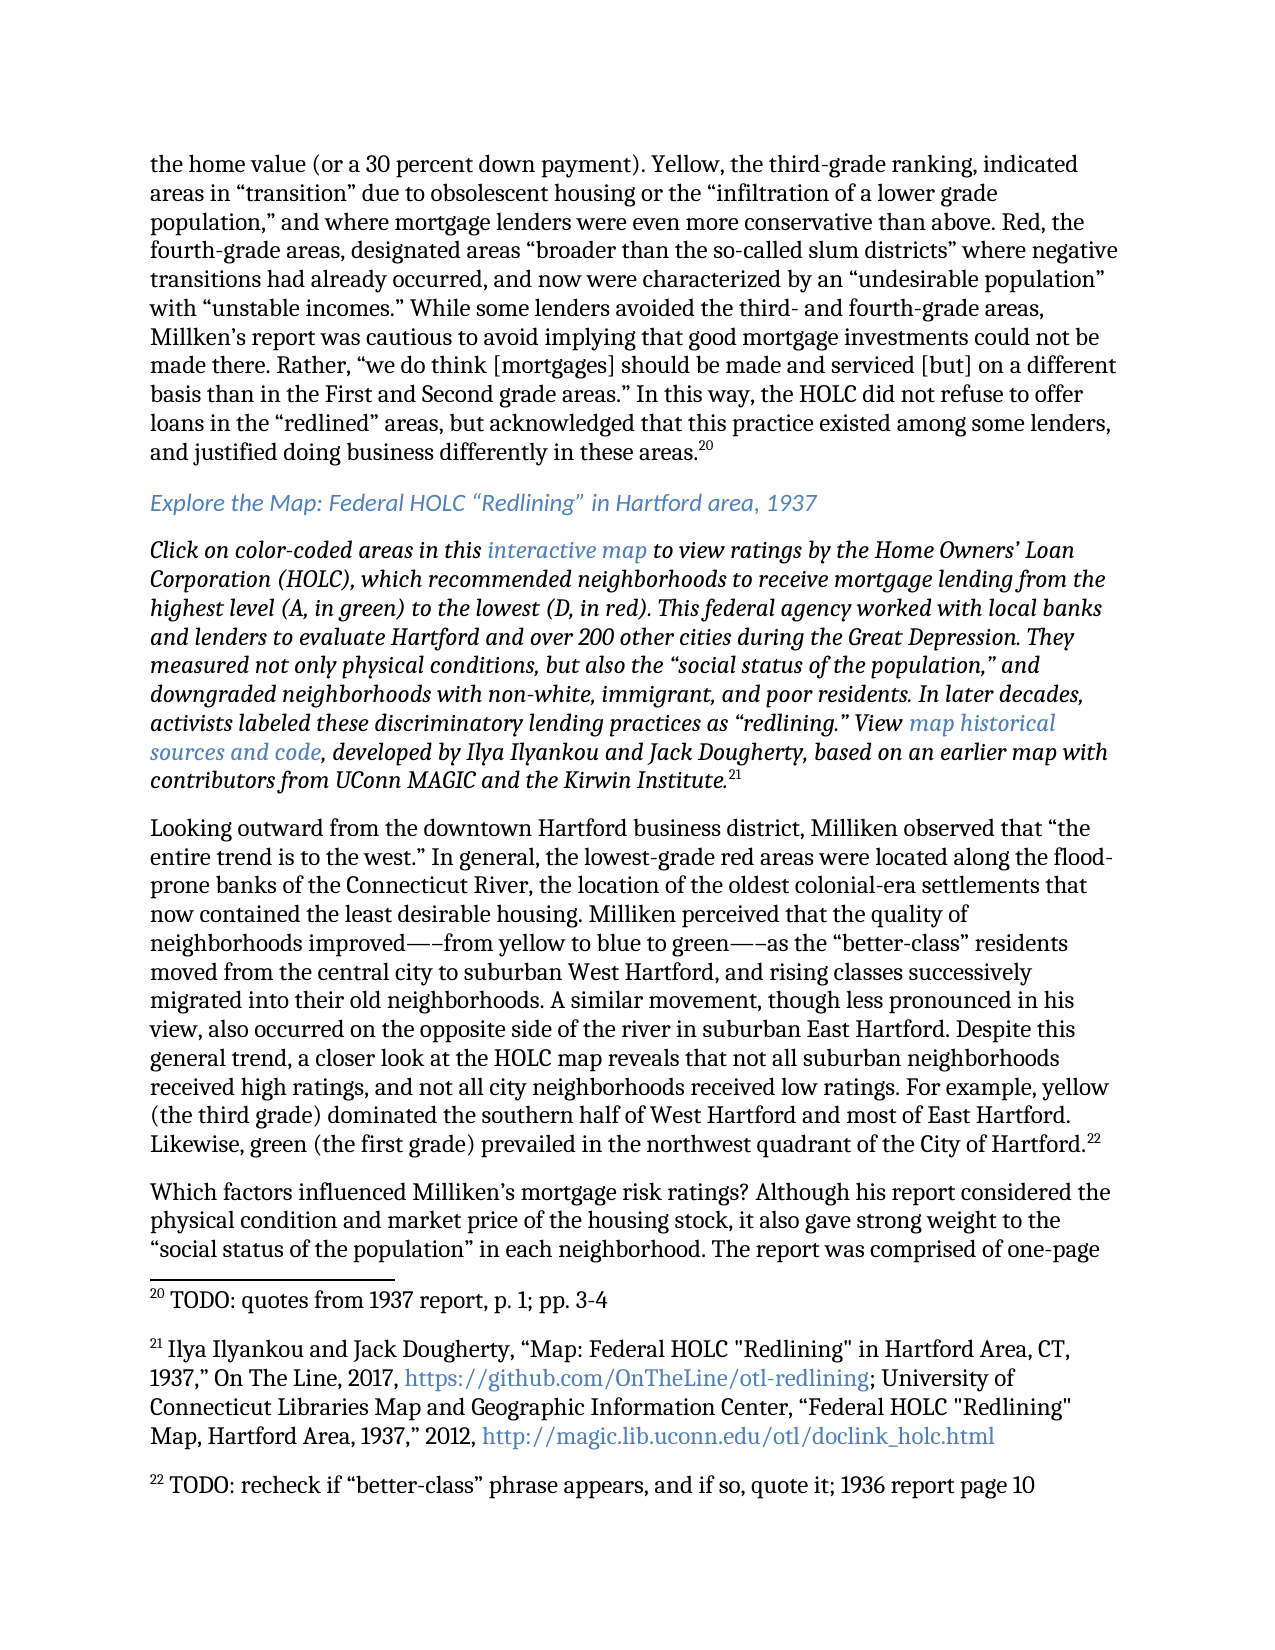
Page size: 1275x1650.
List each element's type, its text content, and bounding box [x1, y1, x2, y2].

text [150, 150, 1125, 466]
subtitle Explore the Map: Federal HOLC “Redlining” in Hartford area, 1937 [150, 487, 1125, 518]
text Click on color-coded areas in this interactive map to view ratings by the Home Owners’ Loan Corporation (HOLC), which recommended neighborhoods to receive mortgage lending from the highest level (A, in green) to the lowest (D, in red). This federal agency worked with local banks and lenders to evaluate Hartford and over 200 other cities during the Great Depression. They measured not only physical conditions, but also the “social status of the population,” and downgraded neighborhoods with non-white, immigrant, and poor residents. In later decades, activists labeled these discriminatory lending practices as “redlining.” View map historical sources and code, developed by Ilya Ilyankou and Jack Dougherty, based on an earlier map with contributors from UConn MAGIC and the Kirwin Institute. [150, 536, 1125, 795]
text Looking outward from the downtown Hartford business district, Milliken observed that “the entire trend is to the west.” In general, the lowest-grade red areas were located along the flood-prone banks of the Connecticut River, the location of the oldest colonial-era settlements that now contained the least desirable housing. Milliken perceived that the quality of neighborhoods improved—–from yellow to blue to green—–as the “better-class” residents moved from the central city to suburban West Hartford, and rising classes successively migrated into their old neighborhoods. A similar movement, though less pronounced in his view, also occurred on the opposite side of the river in suburban East Hartford. Despite this general trend, a closer look at the HOLC map reveals that not all suburban neighborhoods received high ratings, and not all city neighborhoods received low ratings. For example, yellow (the third grade) dominated the southern half of West Hartford and most of East Hartford. Likewise, green (the first grade) prevailed in the northwest quadrant of the City of Hartford. [150, 814, 1125, 1159]
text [150, 1178, 1125, 1264]
